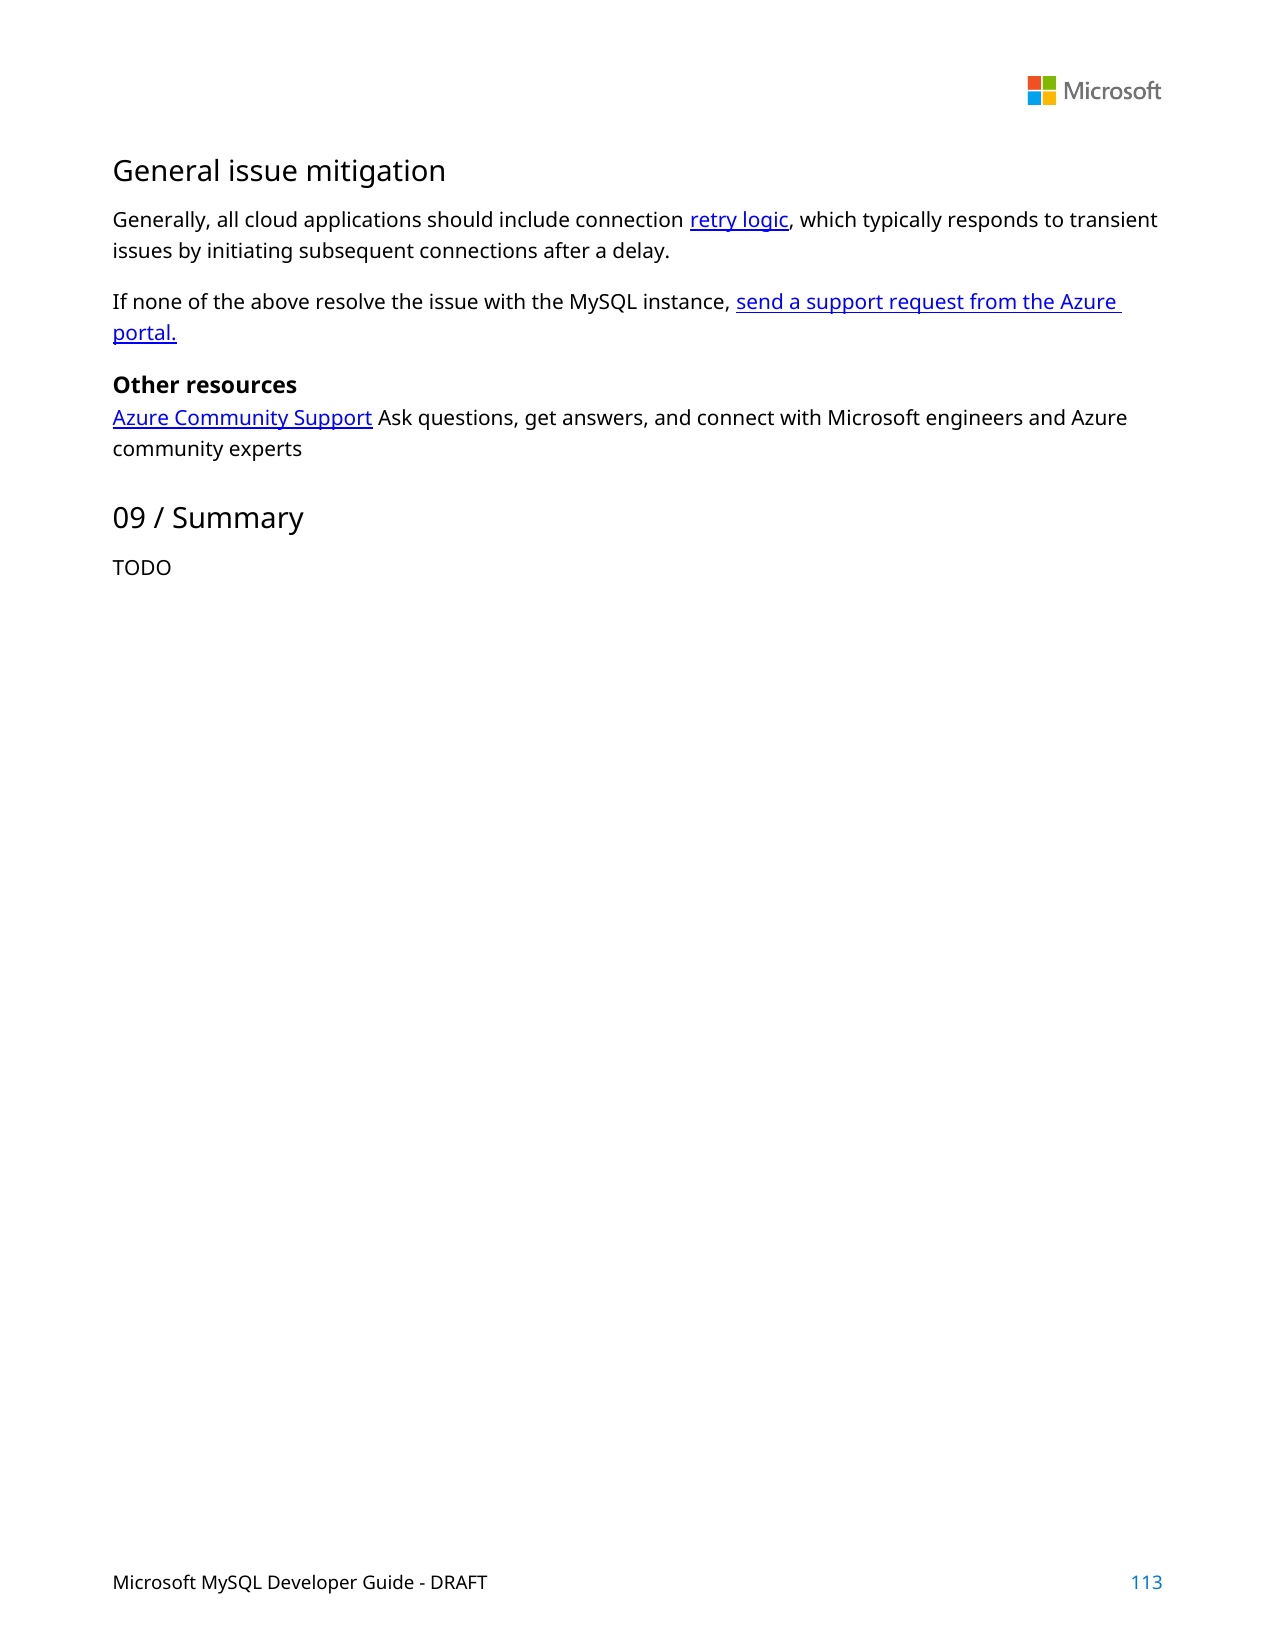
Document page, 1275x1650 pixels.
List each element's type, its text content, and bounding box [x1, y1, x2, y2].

text Azure Community Support Ask questions, get answers, and connect with Microsoft engineers and Azure community experts [112, 403, 1162, 462]
picture [1026, 75, 1163, 107]
text TODO [112, 553, 1162, 582]
subtitle Other resources [112, 369, 1162, 401]
text If none of the above resolve the issue with the MySQL instance, send a support request from the Azure portal. [112, 287, 1162, 346]
subtitle 09 / Summary [112, 498, 1162, 537]
subtitle General issue mitigation [112, 150, 1162, 190]
text Generally, all cloud applications should include connection retry logic, which typically responds to transient issues by initiating subsequent connections after a delay. [112, 205, 1162, 264]
